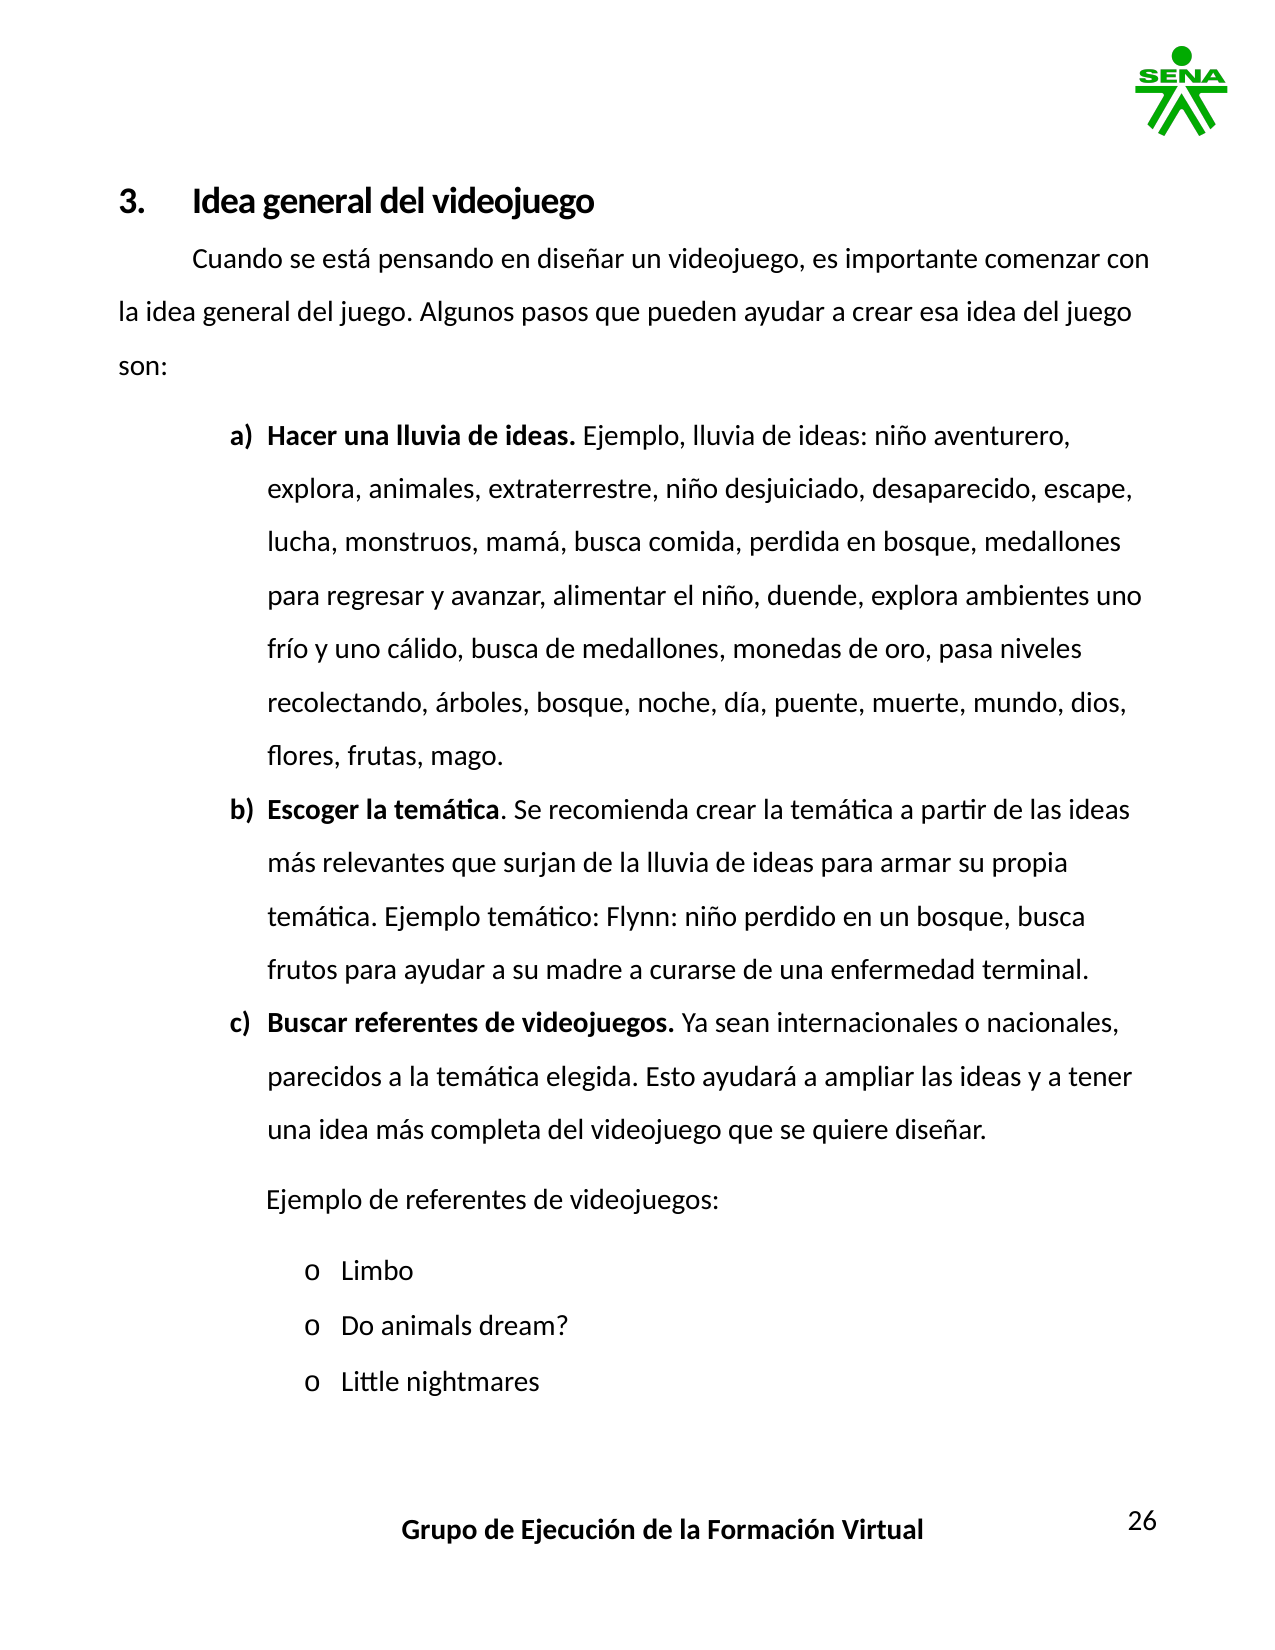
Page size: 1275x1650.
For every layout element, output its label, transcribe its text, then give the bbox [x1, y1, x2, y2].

subtitle Idea general del videojuego [118, 177, 1157, 223]
list Hacer una lluvia de ideas. Ejemplo, lluvia de ideas: niño aventurero, explora, animales, extraterrestre, niño desjuiciado, desaparecido, escape, lucha, monstruos, mamá, busca comida, perdida en bosque, medallones para regresar y avanzar, alimentar el niño, duende, explora ambientes uno frío y uno cálido, busca de medallones, monedas de oro, pasa niveles recolectando, árboles, bosque, noche, día, puente, muerte, mundo, dios, flores, frutas, mago. [229, 417, 1157, 773]
text Ejemplo de referentes de videojuegos: [192, 1181, 1157, 1217]
list Escoger la temática. Se recomienda crear la temática a partir de las ideas más relevantes que surjan de la lluvia de ideas para armar su propia temática. Ejemplo temático: Flynn: niño perdido en un bosque, busca frutos para ayudar a su madre a curarse de una enfermedad terminal. [229, 791, 1157, 987]
list Limbo [303, 1252, 1157, 1289]
list Buscar referentes de videojuegos. Ya sean internacionales o nacionales, parecidos a la temática elegida. Esto ayudará a ampliar las ideas y a tener una idea más completa del videojuego que se quiere diseñar. [229, 1004, 1157, 1147]
text Cuando se está pensando en diseñar un videojuego, es importante comenzar con la idea general del juego. Algunos pasos que pueden ayudar a crear esa idea del juego son: [118, 240, 1157, 382]
list Do animals dream? [303, 1307, 1157, 1344]
list Little nightmares [303, 1363, 1157, 1400]
picture [1135, 46, 1228, 136]
